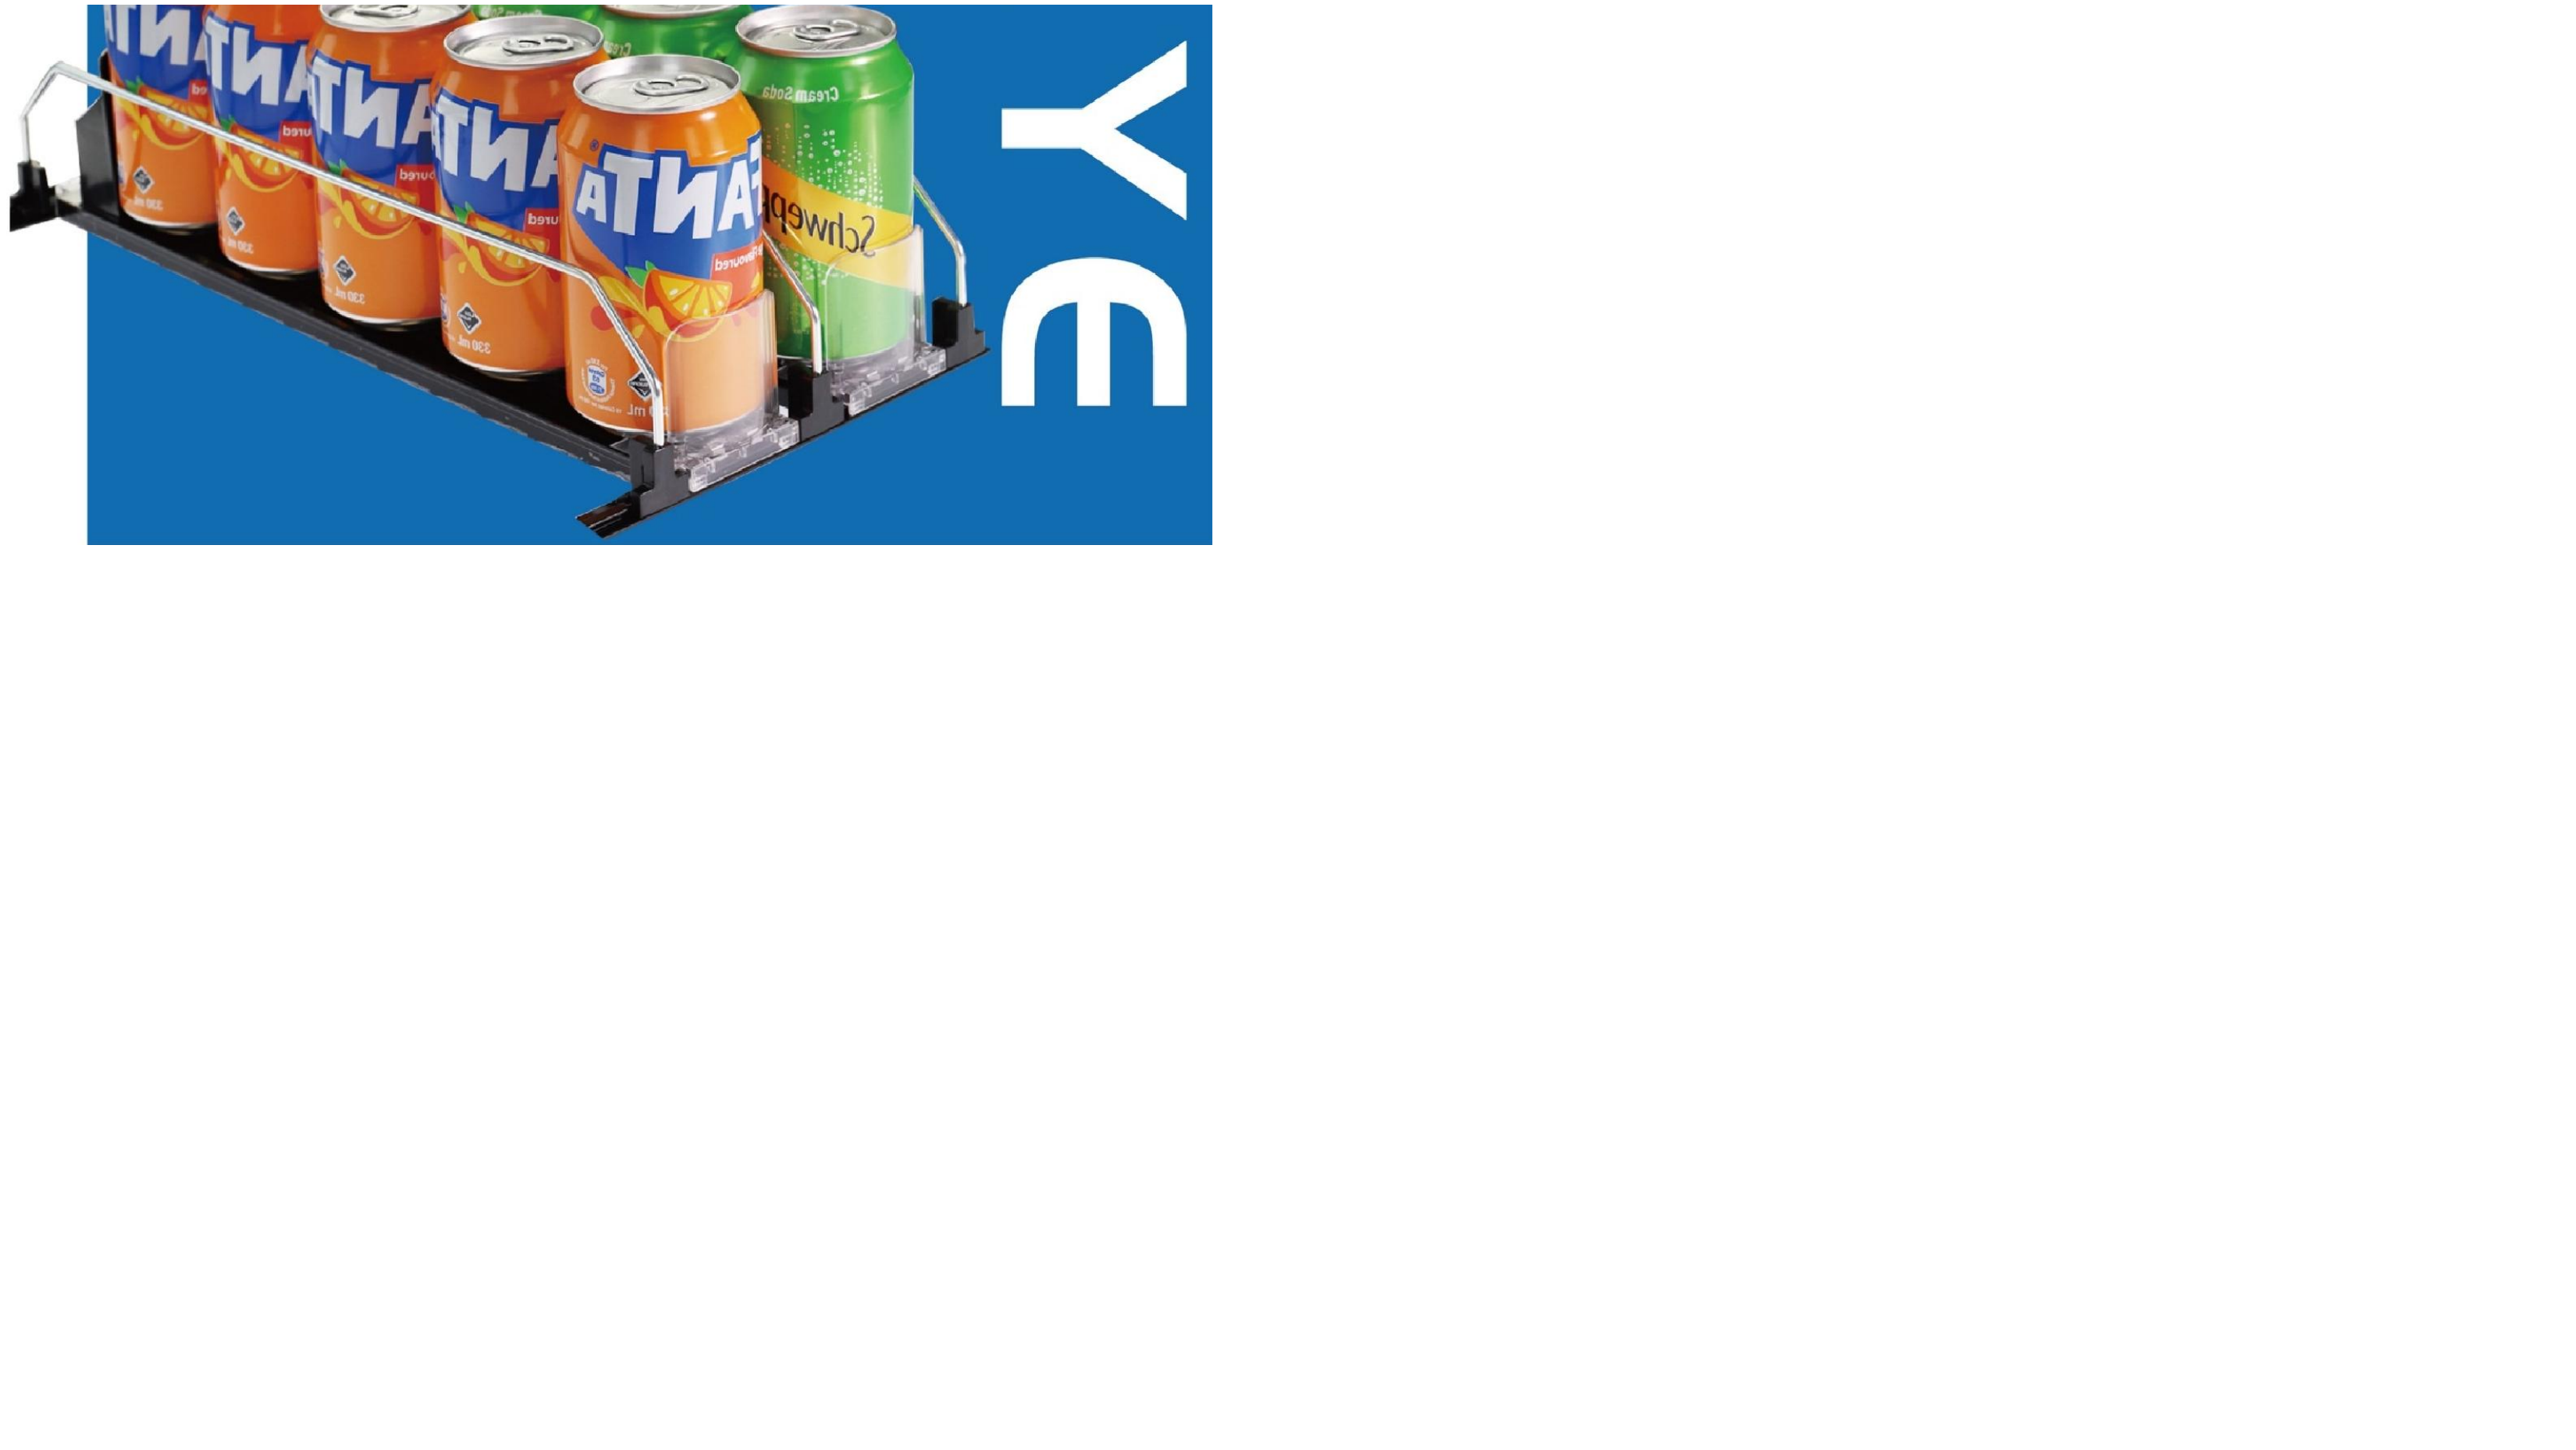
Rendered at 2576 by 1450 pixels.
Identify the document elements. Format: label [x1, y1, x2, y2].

picture [0, 5, 1213, 545]
